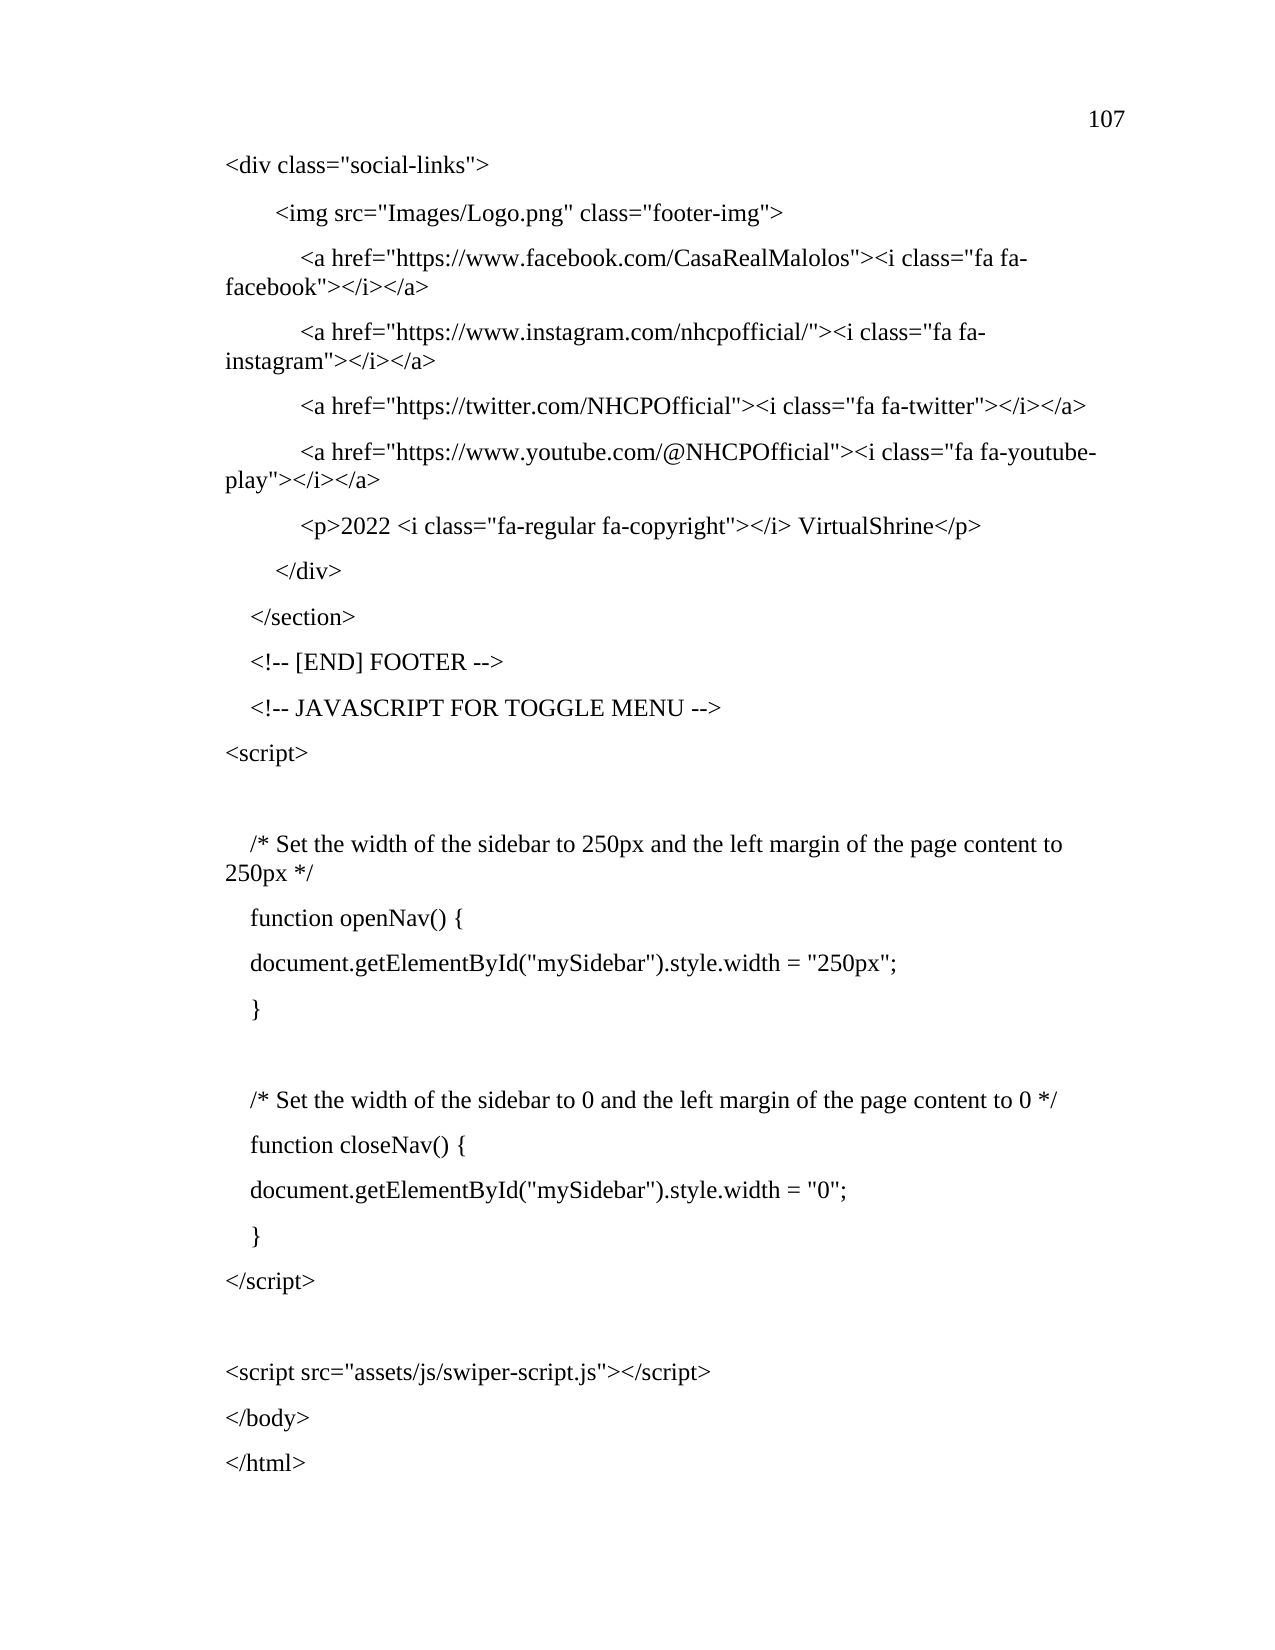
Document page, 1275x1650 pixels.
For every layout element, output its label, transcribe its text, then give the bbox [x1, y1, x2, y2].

text <!-- [END] FOOTER --> [225, 647, 1125, 676]
text <script> [225, 738, 1125, 767]
text document.getElementById("mySidebar").style.width = "0"; [225, 1176, 1125, 1204]
text <!-- JAVASCRIPT FOR TOGGLE MENU --> [225, 693, 1125, 721]
text <div class="social-links"> [225, 150, 1125, 179]
text <script src="assets/js/swiper-script.js"></script> [225, 1357, 1125, 1386]
text } [225, 1221, 1125, 1250]
text <a href="https://www.instagram.com/nhcpofficial/"><i class="fa fa-instagram"></i></a> [225, 317, 1125, 375]
text <a href="https://www.youtube.com/@NHCPOfficial"><i class="fa fa-youtube-play"></i></a> [225, 437, 1125, 494]
text </section> [225, 602, 1125, 631]
text </body> [225, 1403, 1125, 1431]
text /* Set the width of the sidebar to 250px and the left margin of the page content to 250px */ [225, 829, 1125, 886]
text <p>2022 <i class="fa-regular fa-copyright"></i> VirtualShrine</p> [225, 511, 1125, 540]
text </script> [225, 1266, 1125, 1295]
text function closeNav() { [225, 1130, 1125, 1159]
text /* Set the width of the sidebar to 0 and the left margin of the page content to 0 */ [225, 1085, 1125, 1113]
text <img src="Images/Logo.png" class="footer-img"> [225, 198, 1125, 226]
text <a href="https://www.facebook.com/CasaRealMalolos"><i class="fa fa-facebook"></i></a> [225, 243, 1125, 301]
text </div> [225, 556, 1125, 585]
text } [225, 994, 1125, 1023]
text function openNav() { [225, 903, 1125, 932]
text document.getElementById("mySidebar").style.width = "250px"; [225, 948, 1125, 977]
text </html> [225, 1448, 1125, 1477]
text <a href="https://twitter.com/NHCPOfficial"><i class="fa fa-twitter"></i></a> [225, 391, 1125, 420]
